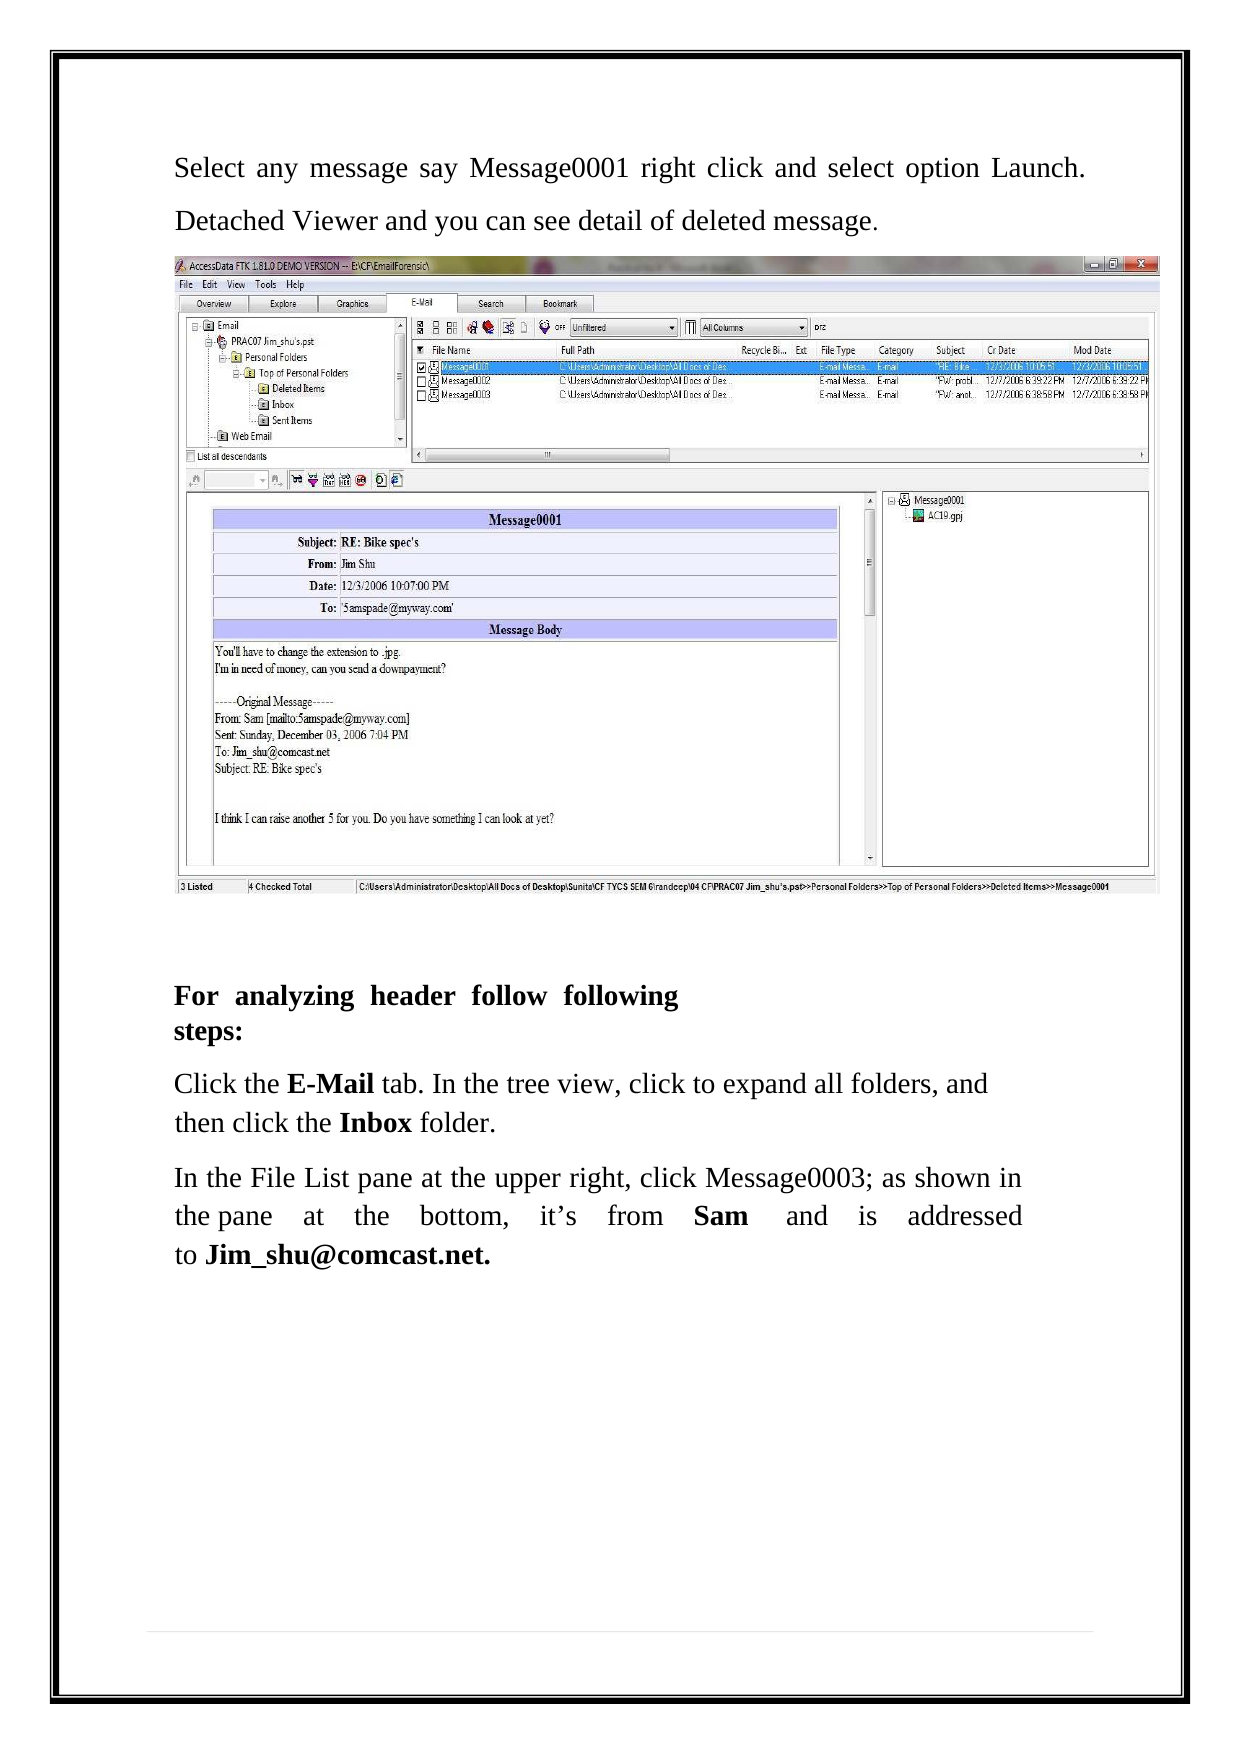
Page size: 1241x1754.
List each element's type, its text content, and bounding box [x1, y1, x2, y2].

text Click the E-Mail tab. In the tree view, click to expand all folders, and then click the Inbox folder. [173, 1066, 1023, 1138]
text Select any message say Message0001 right click and select option Launch. Detached Viewer and you can see detail of deleted message. [173, 150, 1184, 237]
text In the File List pane at the upper right, click Message0003; as shown in the pane at the bottom, it’s from Sam and is addressed to Jim_shu@comcast.net. [173, 1160, 1023, 1271]
subtitle For analyzing header follow following steps: [173, 978, 709, 1047]
picture [174, 256, 1160, 894]
